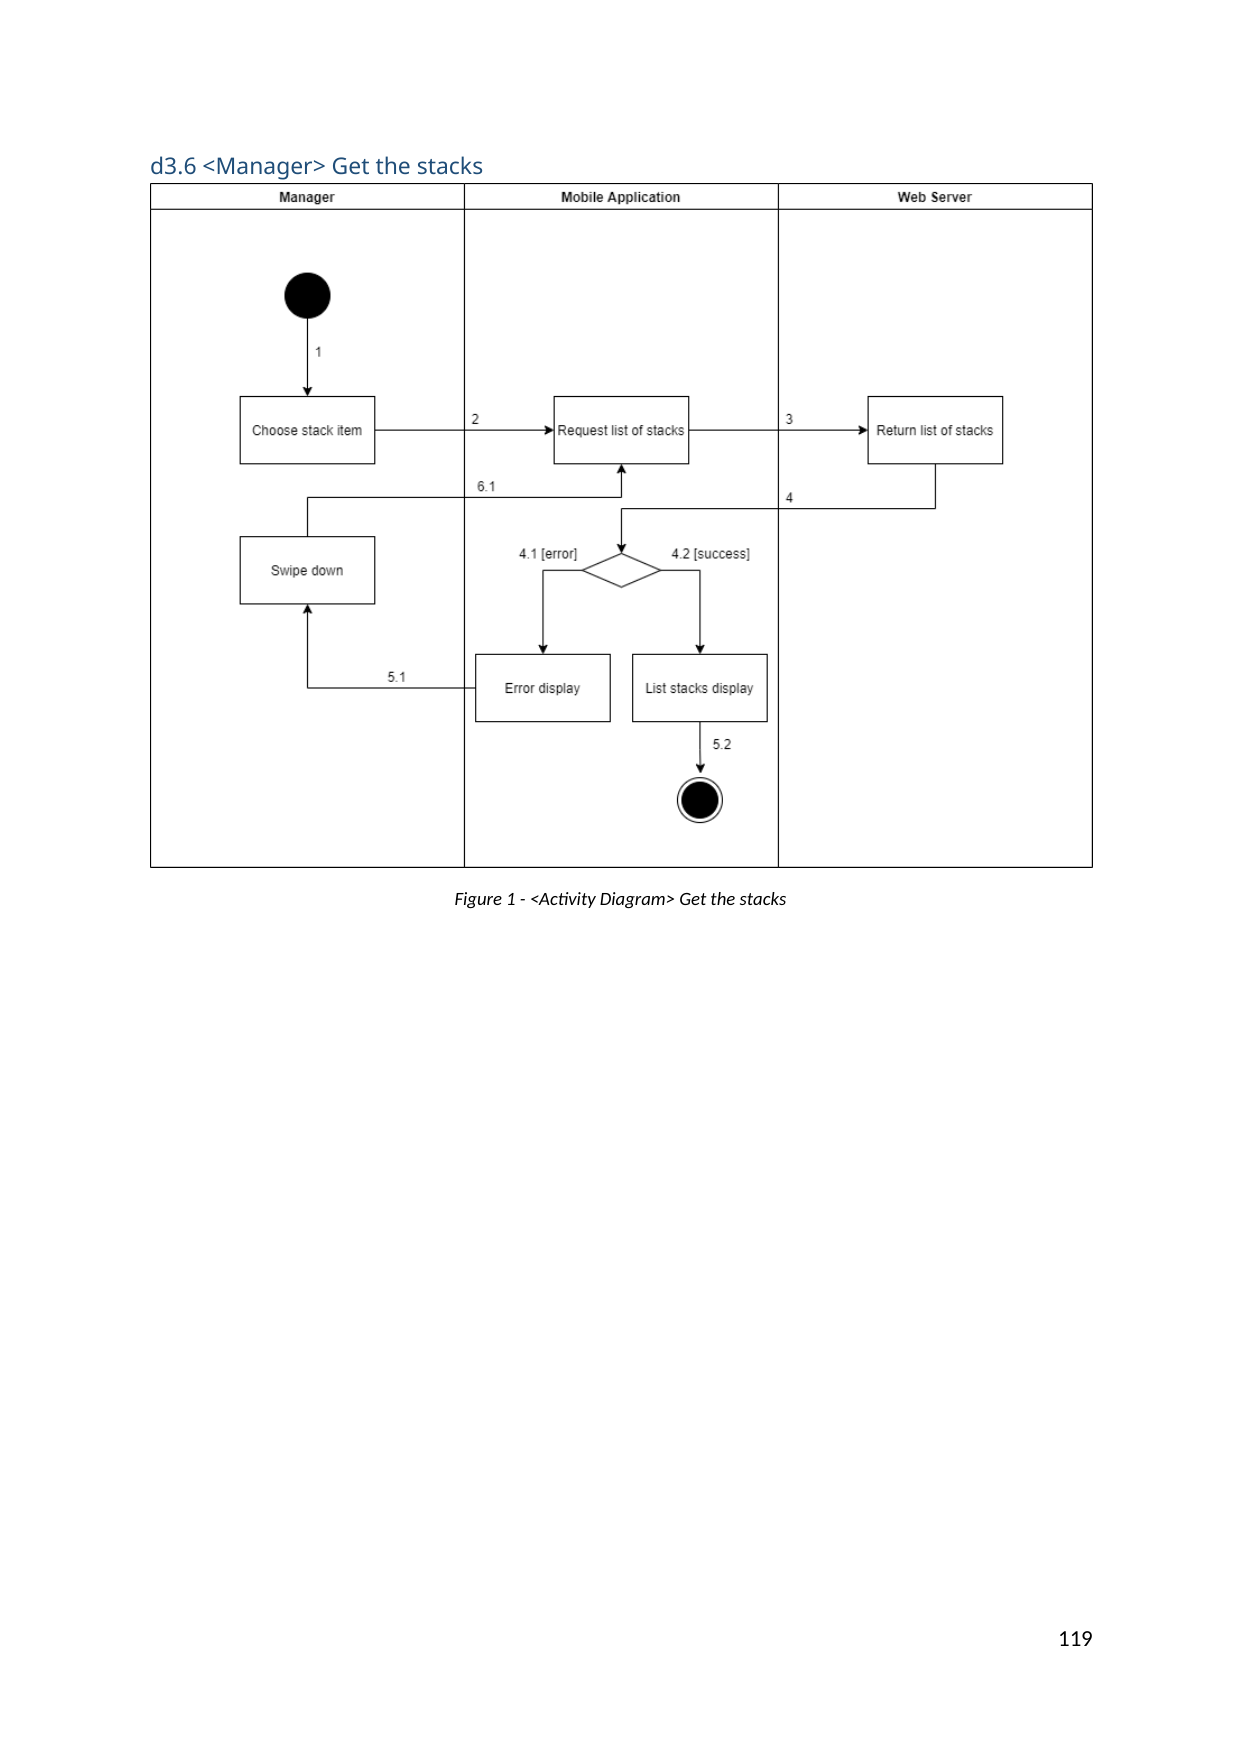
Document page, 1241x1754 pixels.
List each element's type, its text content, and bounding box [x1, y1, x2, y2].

picture [150, 183, 1093, 868]
subtitle d3.6 <Manager> Get the stacks [150, 150, 1093, 181]
text Figure 1 - <Activity Diagram> Get the stacks [150, 887, 1093, 910]
